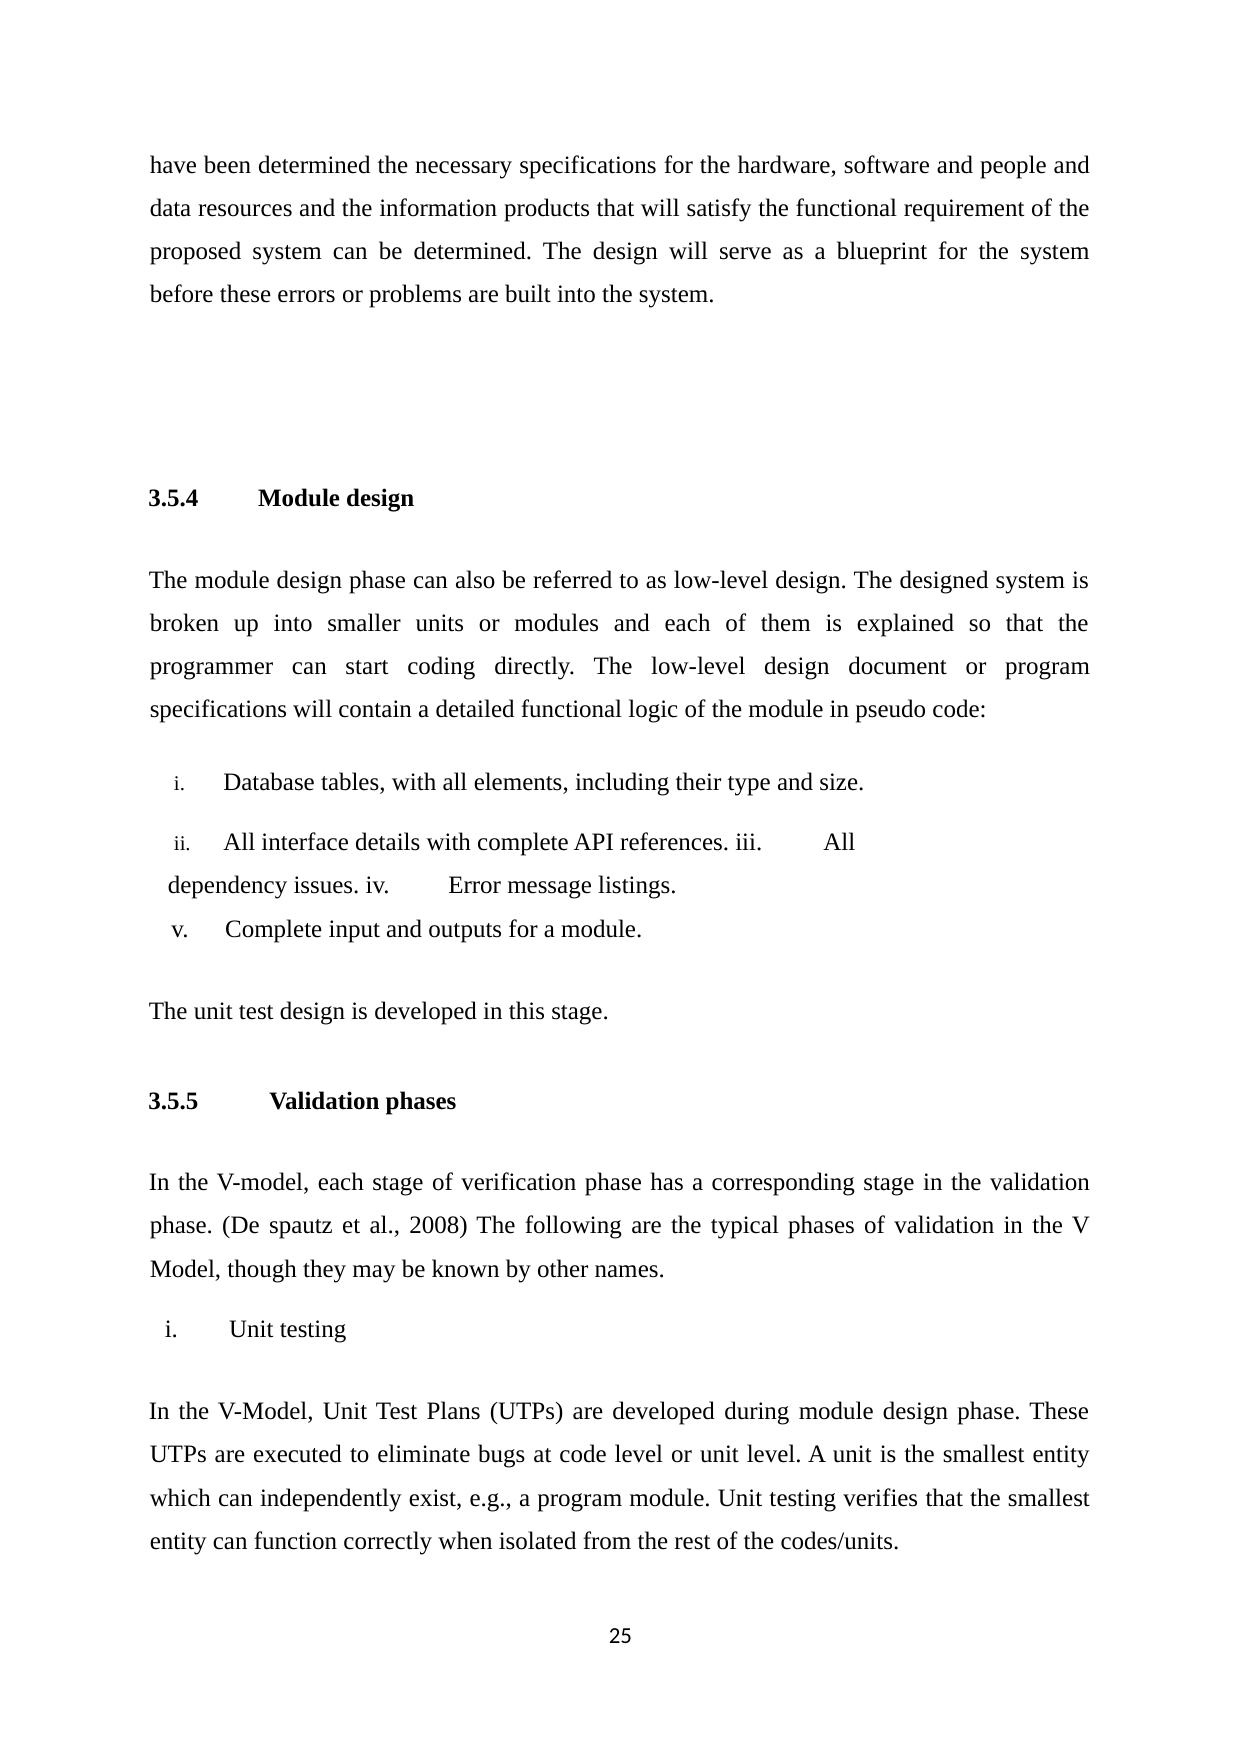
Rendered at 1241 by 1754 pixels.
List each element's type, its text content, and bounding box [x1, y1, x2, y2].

list Database tables, with all elements, including their type and size. [168, 767, 911, 795]
text In the V-model, each stage of verification phase has a corresponding stage in the validation phase. (De spautz et al., 2008) The following are the typical phases of validation in the V Model, though they may be known by other names. [148, 1167, 1091, 1282]
text The module design phase can also be referred to as low-level design. The designed system is broken up into smaller units or modules and each of them is explained so that the programmer can start coding directly. The low-level design document or program specifications will contain a detailed functional logic of the module in pseudo code: [148, 565, 1091, 723]
list All interface details with complete API references. iii. All dependency issues. iv. Error message listings. [168, 827, 911, 899]
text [148, 150, 1091, 308]
text The unit test design is developed in this stage. [148, 996, 1091, 1025]
text v. Complete input and outputs for a module. [148, 914, 1091, 943]
list Unit testing [164, 1314, 1091, 1343]
text In the V-Model, Unit Test Plans (UTPs) are developed during module design phase. These UTPs are executed to eliminate bugs at code level or unit level. A unit is the smallest entity which can independently exist, e.g., a program module. Unit testing verifies that the smallest entity can function correctly when isolated from the rest of the codes/units. [148, 1396, 1091, 1554]
subtitle 3.5.4 Module design [148, 483, 1091, 512]
subtitle 3.5.5 Validation phases [148, 1086, 1091, 1114]
